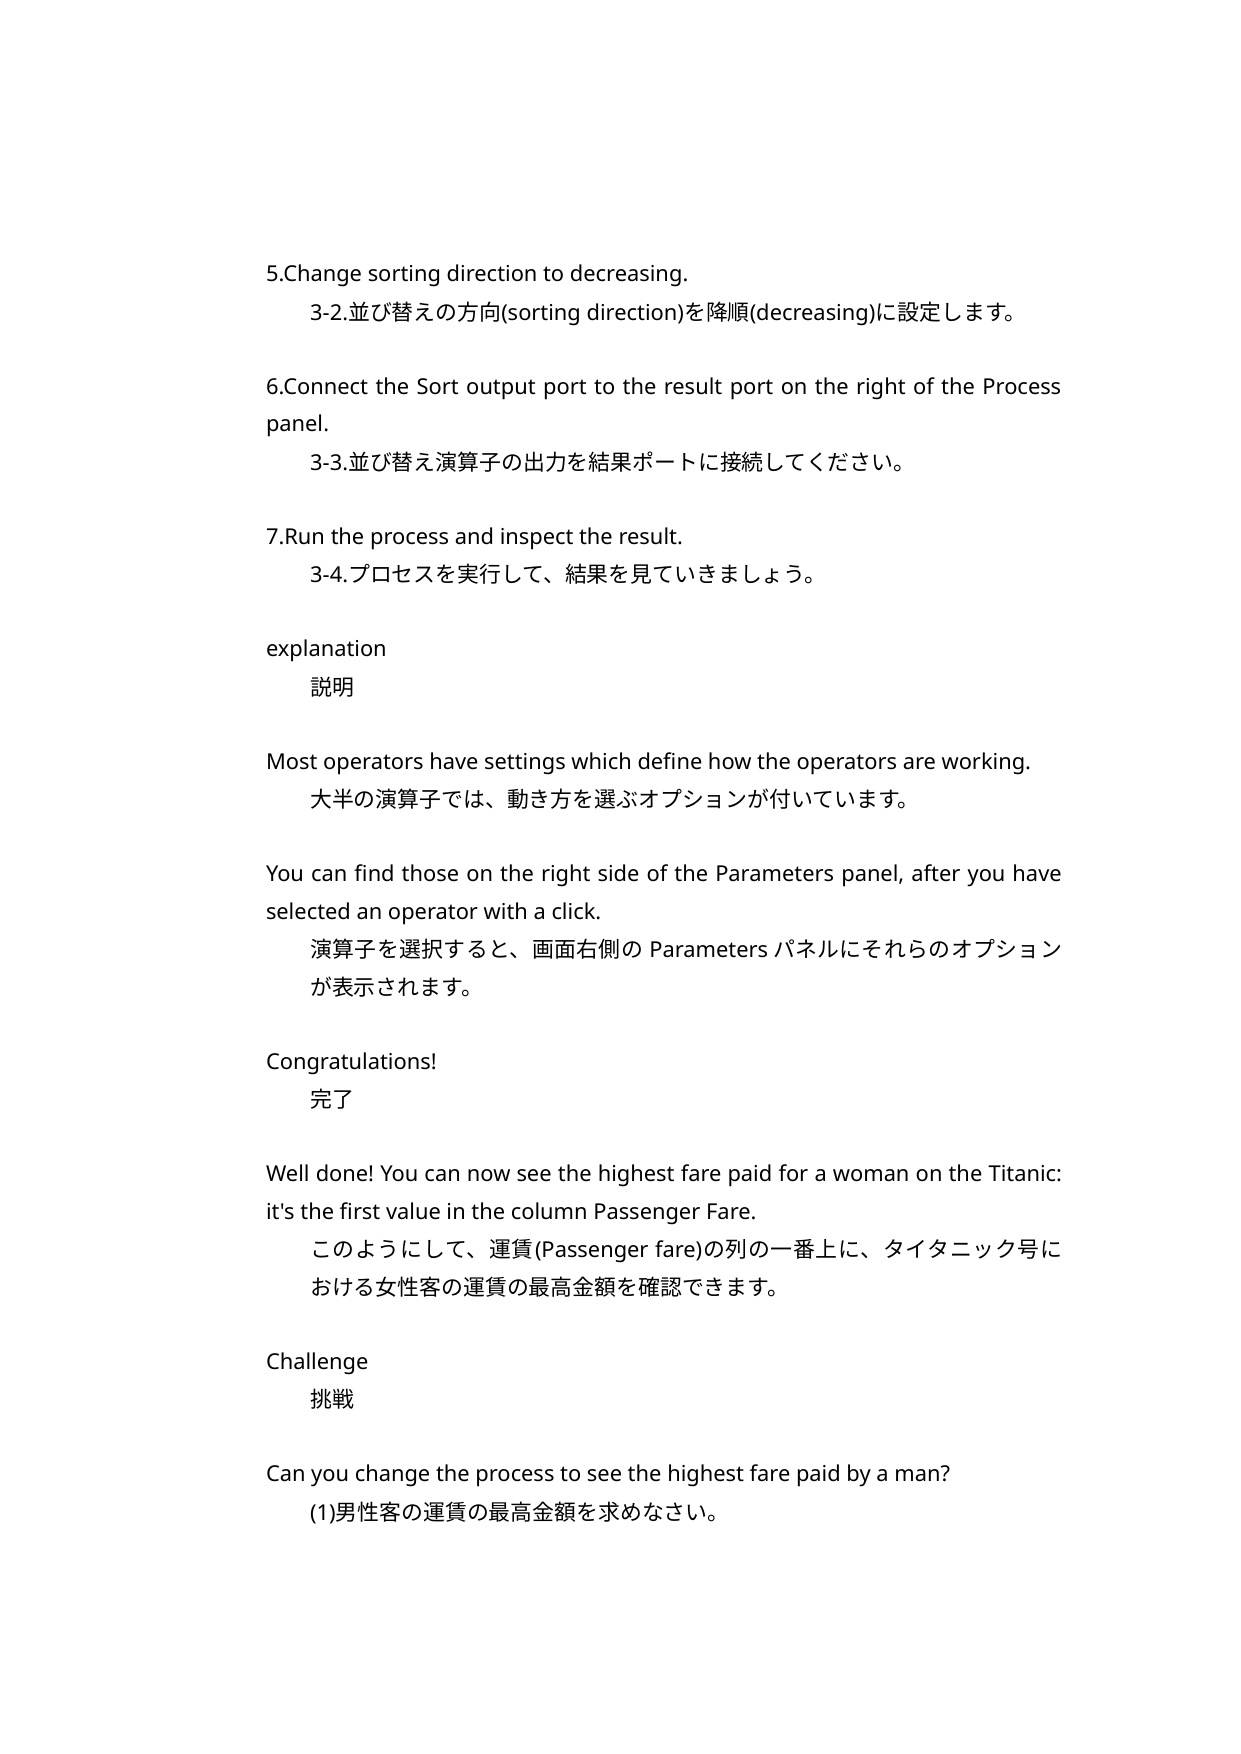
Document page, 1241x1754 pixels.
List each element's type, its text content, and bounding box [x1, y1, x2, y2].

text Most operators have settings which define how the operators are working. [266, 742, 1063, 779]
text 3-3.並び替え演算子の出力を結果ポートに接続してください。 [310, 442, 1063, 479]
text 5.Change sorting direction to decreasing. [266, 254, 1063, 292]
text 説明 [310, 667, 1063, 704]
text explanation [266, 629, 1063, 667]
text 挑戦 [310, 1379, 1063, 1417]
text このようにして、運賃(Passenger fare)の列の一番上に、タイタニック号における女性客の運賃の最高金額を確認できます。 [310, 1229, 1063, 1304]
text 6.Connect the Sort output port to the result port on the right of the Process panel. [266, 367, 1063, 442]
text Can you change the process to see the highest fare paid by a man? [266, 1454, 1063, 1492]
text (1)男性客の運賃の最高金額を求めなさい。 [310, 1492, 1063, 1529]
text 完了 [310, 1079, 1063, 1117]
text 3-4.プロセスを実行して、結果を見ていきましょう。 [310, 554, 1063, 592]
text Well done! You can now see the highest fare paid for a woman on the Titanic: it's the first value in the column Passenger Fare. [266, 1154, 1063, 1229]
text 3-2.並び替えの方向(sorting direction)を降順(decreasing)に設定します。 [310, 292, 1063, 329]
text 大半の演算子では、動き方を選ぶオプションが付いています。 [310, 779, 1063, 817]
text Congratulations! [266, 1042, 1063, 1079]
text You can find those on the right side of the Parameters panel, after you have selected an operator with a click. [266, 854, 1063, 929]
text Challenge [266, 1342, 1063, 1379]
text 7.Run the process and inspect the result. [266, 517, 1063, 554]
text 演算子を選択すると、画面右側のParametersパネルにそれらのオプションが表示されます。 [310, 929, 1063, 1004]
